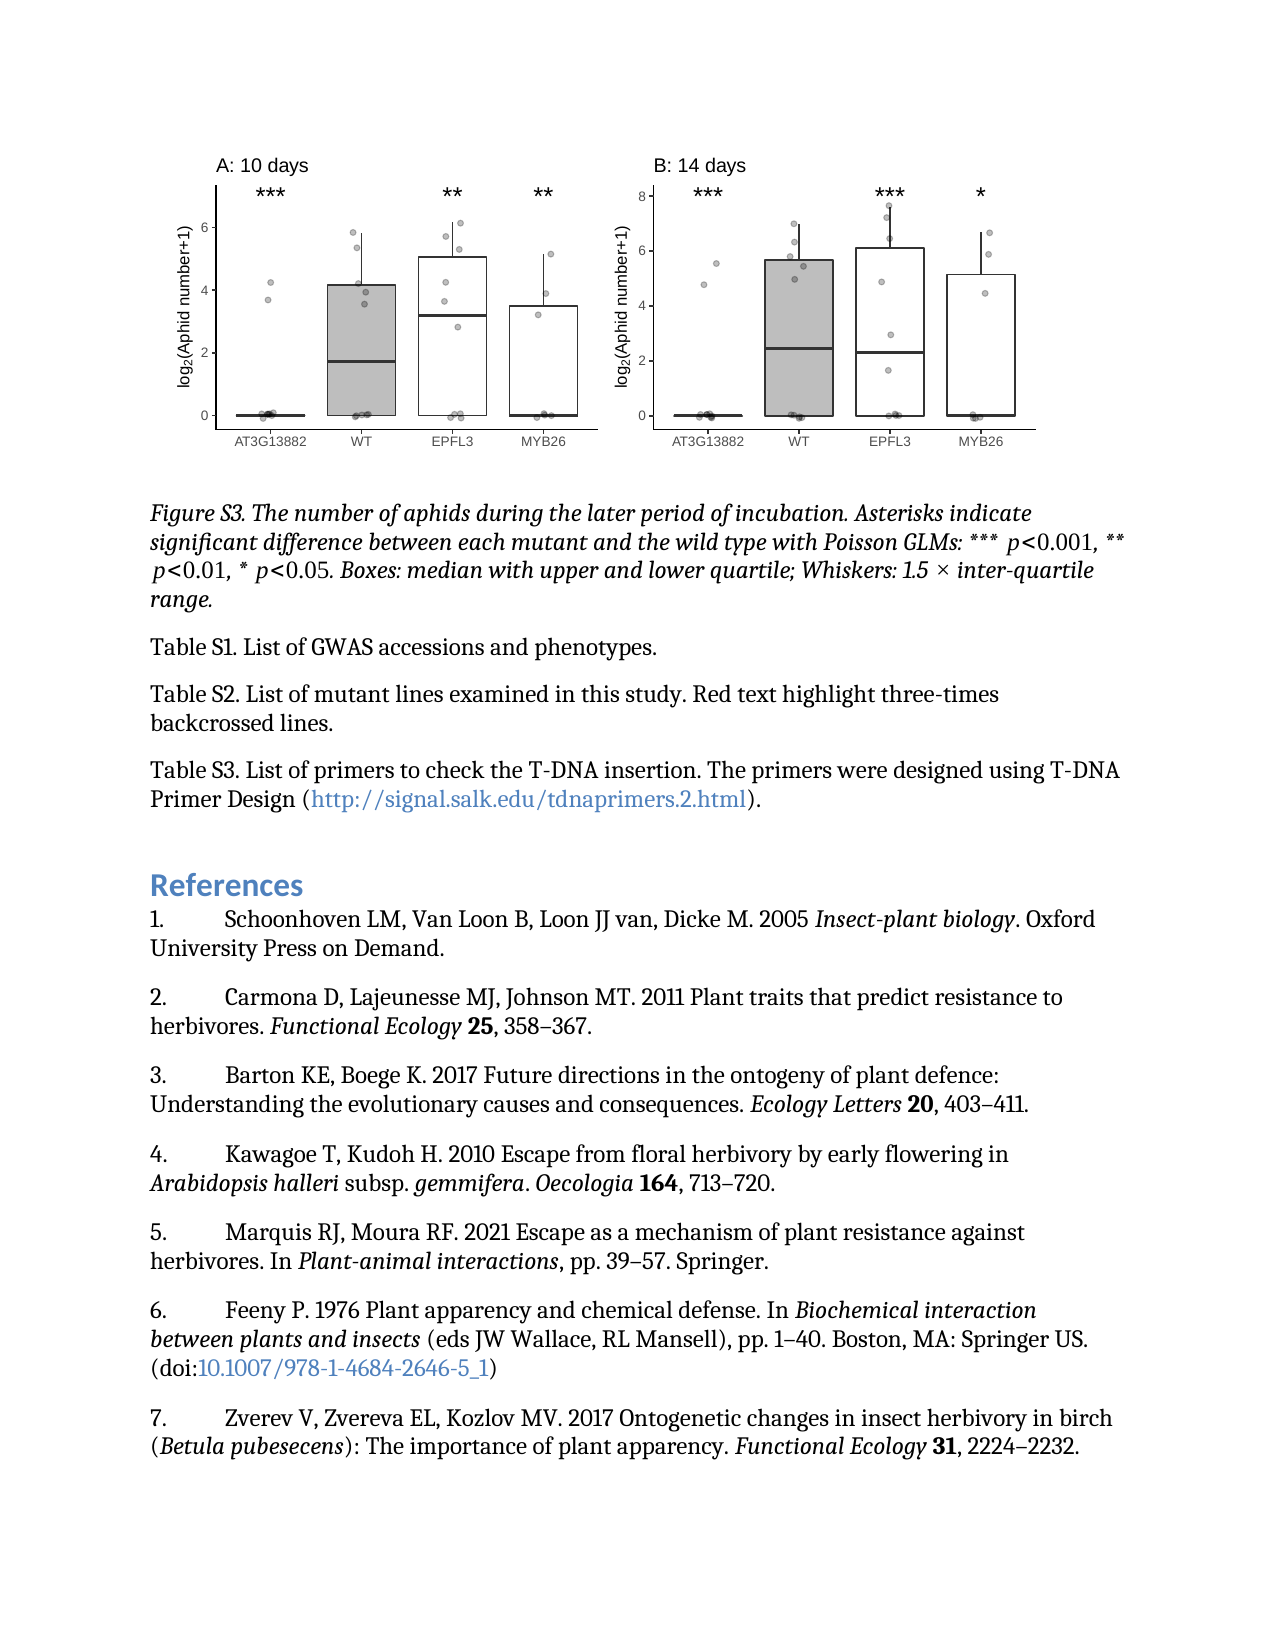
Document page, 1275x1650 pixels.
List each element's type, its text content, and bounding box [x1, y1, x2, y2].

subtitle References [150, 864, 1125, 905]
text 5. Marquis RJ, Moura RF. 2021 Escape as a mechanism of plant resistance against herbivores. In Plant-animal interactions, pp. 39–57. Springer. [150, 1218, 1125, 1276]
text 3. Barton KE, Boege K. 2017 Future directions in the ontogeny of plant defence: Understanding the evolutionary causes and consequences. Ecology Letters 20, 403–411. [150, 1061, 1125, 1119]
text 6. Feeny P. 1976 Plant apparency and chemical defense. In Biochemical interaction between plants and insects (eds JW Wallace, RL Mansell), pp. 1–40. Boston, MA: Springer US. (doi:10.1007/978-1-4684-2646-5_1) [150, 1296, 1125, 1383]
text 2. Carmona D, Lajeunesse MJ, Johnson MT. 2011 Plant traits that predict resistance to herbivores. Functional Ecology 25, 358–367. [150, 983, 1125, 1041]
text Table S1. List of GWAS accessions and phenotypes. [150, 633, 1125, 661]
text Table S3. List of primers to check the T-DNA insertion. The primers were designed using T-DNA Primer Design (http://signal.salk.edu/tdnaprimers.2.html). [150, 756, 1125, 814]
text 7. Zverev V, Zvereva EL, Kozlov MV. 2017 Ontogenetic changes in insect herbivory in birch (Betula pubesecens): The importance of plant apparency. Functional Ecology 31, 2224–2232. [150, 1403, 1125, 1461]
text Figure S3. The number of aphids during the later period of incubation. Asterisks indicate significant difference between each mutant and the wild type with Poisson GLMs: *** , ** , * . Boxes: median with upper and lower quartile; Whiskers: 1.5 inter-quartile range. [150, 499, 1125, 614]
text 4. Kawagoe T, Kudoh H. 2010 Escape from floral herbivory by early flowering in Arabidopsis halleri subsp. gemmifera. Oecologia 164, 713–720. [150, 1140, 1125, 1197]
text 1. Schoonhoven LM, Van Loon B, Loon JJ van, Dicke M. 2005 Insect-plant biology. Oxford University Press on Demand. [150, 905, 1125, 962]
text Table S2. List of mutant lines examined in this study. Red text highlight three-times backcrossed lines. [150, 680, 1125, 738]
